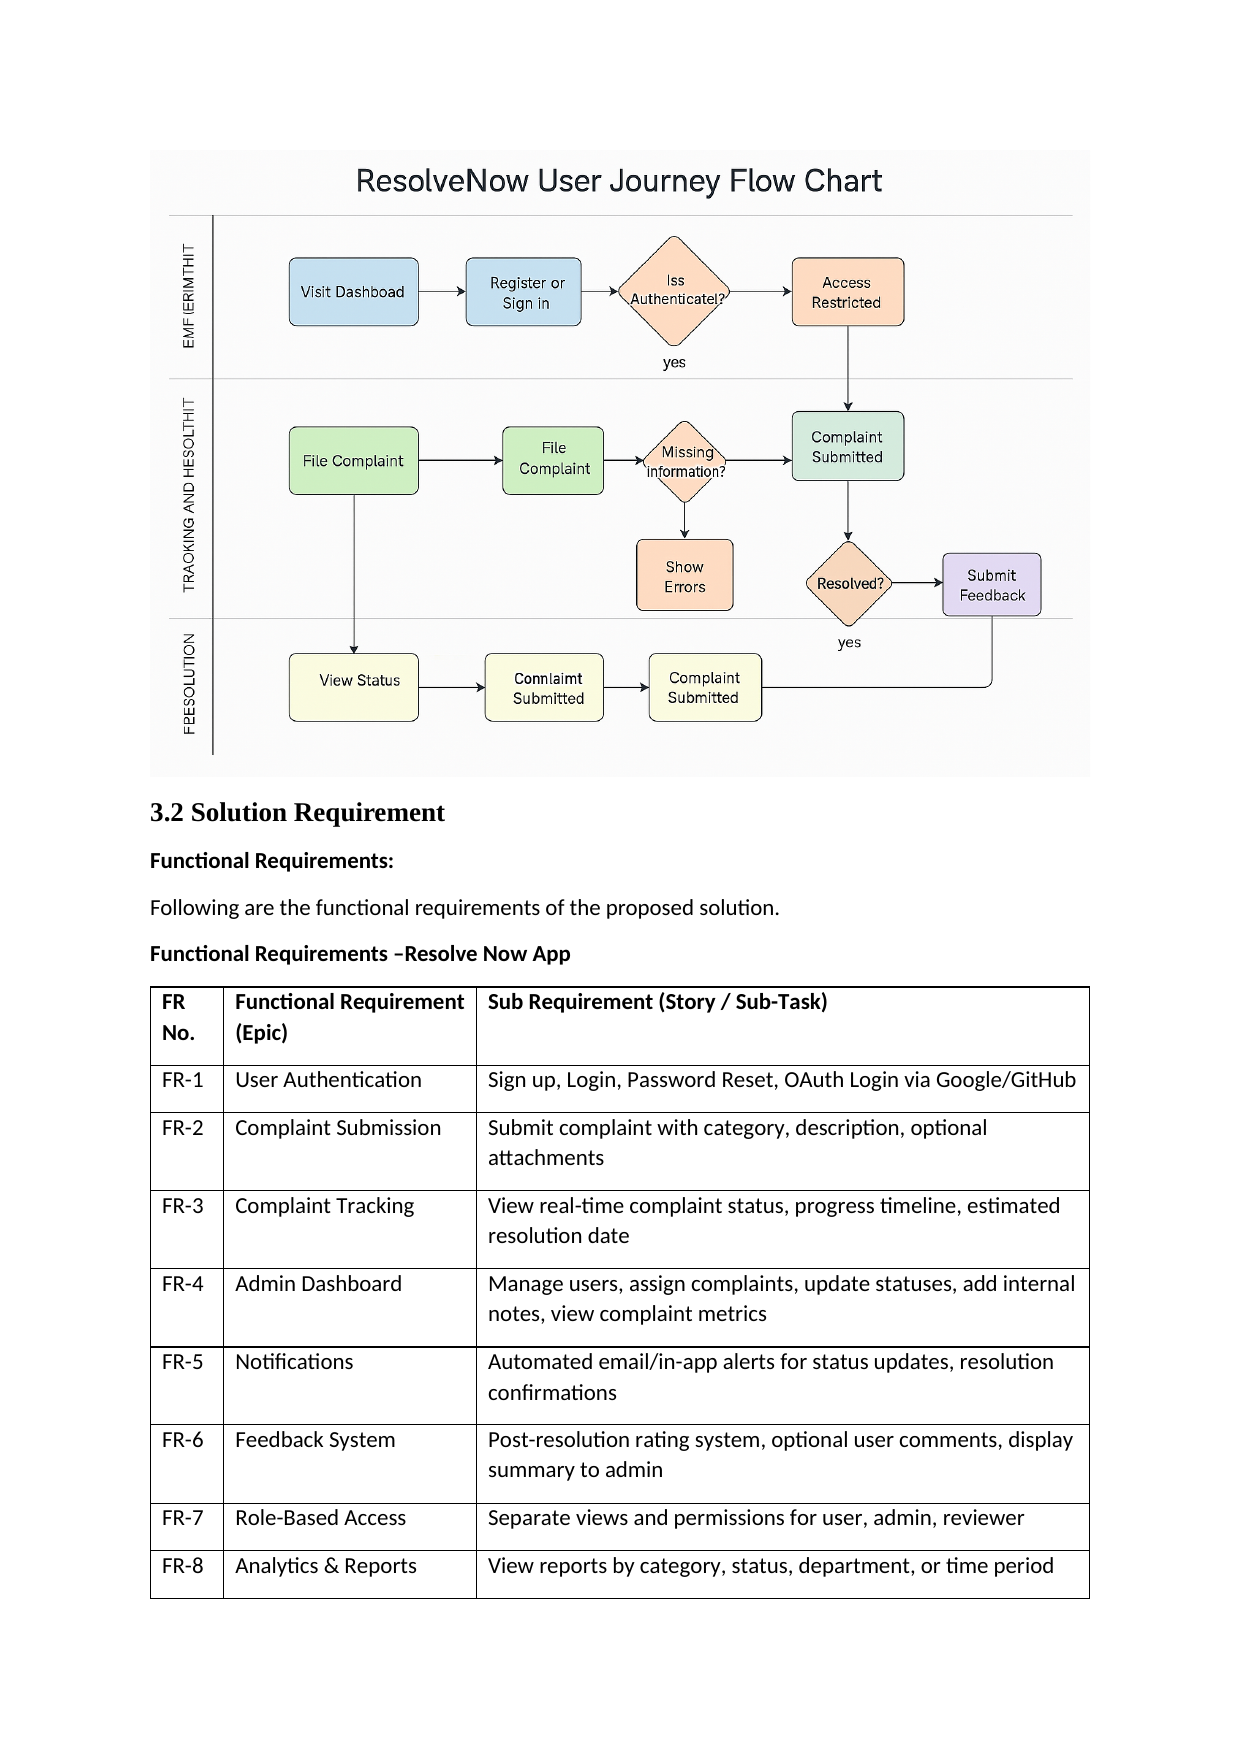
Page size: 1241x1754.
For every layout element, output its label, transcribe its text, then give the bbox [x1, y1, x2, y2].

text Functional Requirements: [150, 846, 1090, 874]
text 3.2 Solution Requirement [150, 796, 1090, 827]
table_cell Post-resolution rating system, optional user comments, display summary to admin [477, 1425, 1089, 1502]
table_cell FR-2 [151, 1113, 223, 1190]
table_cell FR-8 [151, 1551, 223, 1598]
table_cell FR-3 [151, 1191, 223, 1268]
table_cell View real-time complaint status, progress timeline, estimated resolution date [477, 1191, 1089, 1268]
table_cell Submit complaint with category, description, optional attachments [477, 1113, 1089, 1190]
table_header Sub Requirement (Story / Sub-Task) [477, 988, 1089, 1064]
table_cell Sign up, Login, Password Reset, OAuth Login via Google/GitHub [477, 1066, 1089, 1112]
table_cell FR-6 [151, 1425, 223, 1502]
text Following are the functional requirements of the proposed solution. [150, 893, 1090, 921]
table_cell Analytics & Reports [224, 1551, 476, 1598]
table_cell FR-1 [151, 1066, 223, 1112]
table_cell FR-7 [151, 1504, 223, 1550]
table_cell Complaint Tracking [224, 1191, 476, 1268]
table_header FR No. [151, 988, 223, 1064]
table_cell Separate views and permissions for user, admin, reviewer [477, 1504, 1089, 1550]
table_cell FR-4 [151, 1269, 223, 1346]
table_cell Manage users, assign complaints, update statuses, add internal notes, view complaint metrics [477, 1269, 1089, 1346]
table_cell Automated email/in-app alerts for status updates, resolution confirmations [477, 1348, 1089, 1424]
table_cell View reports by category, status, department, or time period [477, 1551, 1089, 1598]
table_cell FR-5 [151, 1348, 223, 1424]
table_cell Notifications [224, 1348, 476, 1424]
table_header Functional Requirement (Epic) [224, 988, 476, 1064]
table_cell Role-Based Access [224, 1504, 476, 1550]
picture [150, 150, 1091, 777]
table_cell User Authentication [224, 1066, 476, 1112]
table_cell Feedback System [224, 1425, 476, 1502]
table_cell Admin Dashboard [224, 1269, 476, 1346]
text Functional Requirements –Resolve Now App [150, 939, 1090, 968]
table_cell Complaint Submission [224, 1113, 476, 1190]
